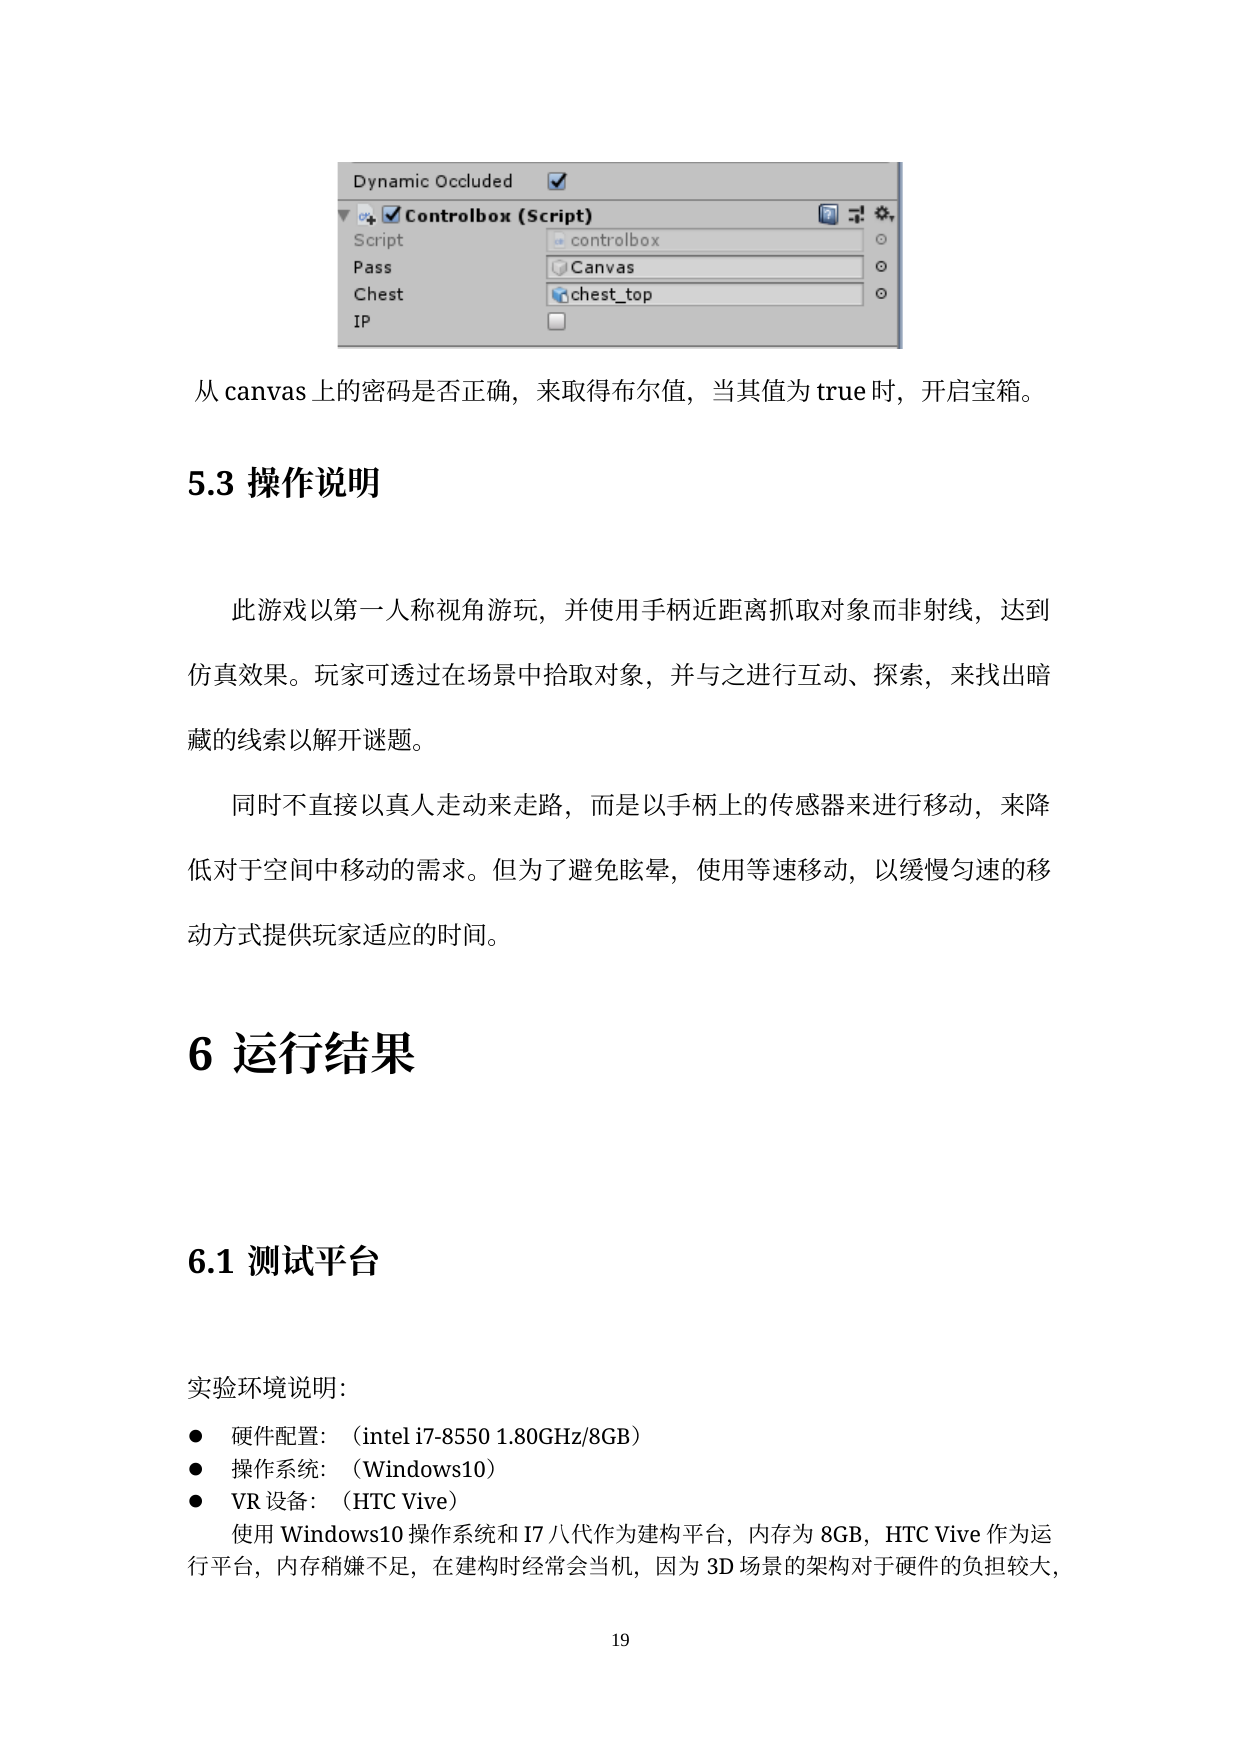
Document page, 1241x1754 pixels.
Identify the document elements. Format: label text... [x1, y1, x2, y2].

text 实验环境说明： [187, 1354, 1053, 1419]
subtitle 运行结果 [187, 1002, 1053, 1099]
picture [337, 162, 903, 349]
text 同时不直接以真人走动来走路，而是以手柄上的传感器来进行移动，来降低对于空间中移动的需求。但为了避免眩晕，使用等速移动，以缓慢匀速的移动方式提供玩家适应的时间。 [187, 771, 1053, 966]
text 此游戏以第一人称视角游玩，并使用手柄近距离抓取对象而非射线，达到仿真效果。玩家可透过在场景中拾取对象，并与之进行互动、探索，来找出暗藏的线索以解开谜题。 [187, 576, 1053, 771]
subtitle 操作说明 [187, 449, 1053, 514]
text 从canvas上的密码是否正确，来取得布尔值，当其值为true时，开启宝箱。 [187, 357, 1053, 422]
list VR设备：（HTC Vive） [187, 1484, 1053, 1517]
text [187, 1517, 1053, 1582]
list 硬件配置：（intel i7-8550 1.80GHz/8GB） [187, 1419, 1053, 1452]
list 操作系统：（Windows10） [187, 1452, 1053, 1484]
subtitle 测试平台 [187, 1227, 1053, 1292]
